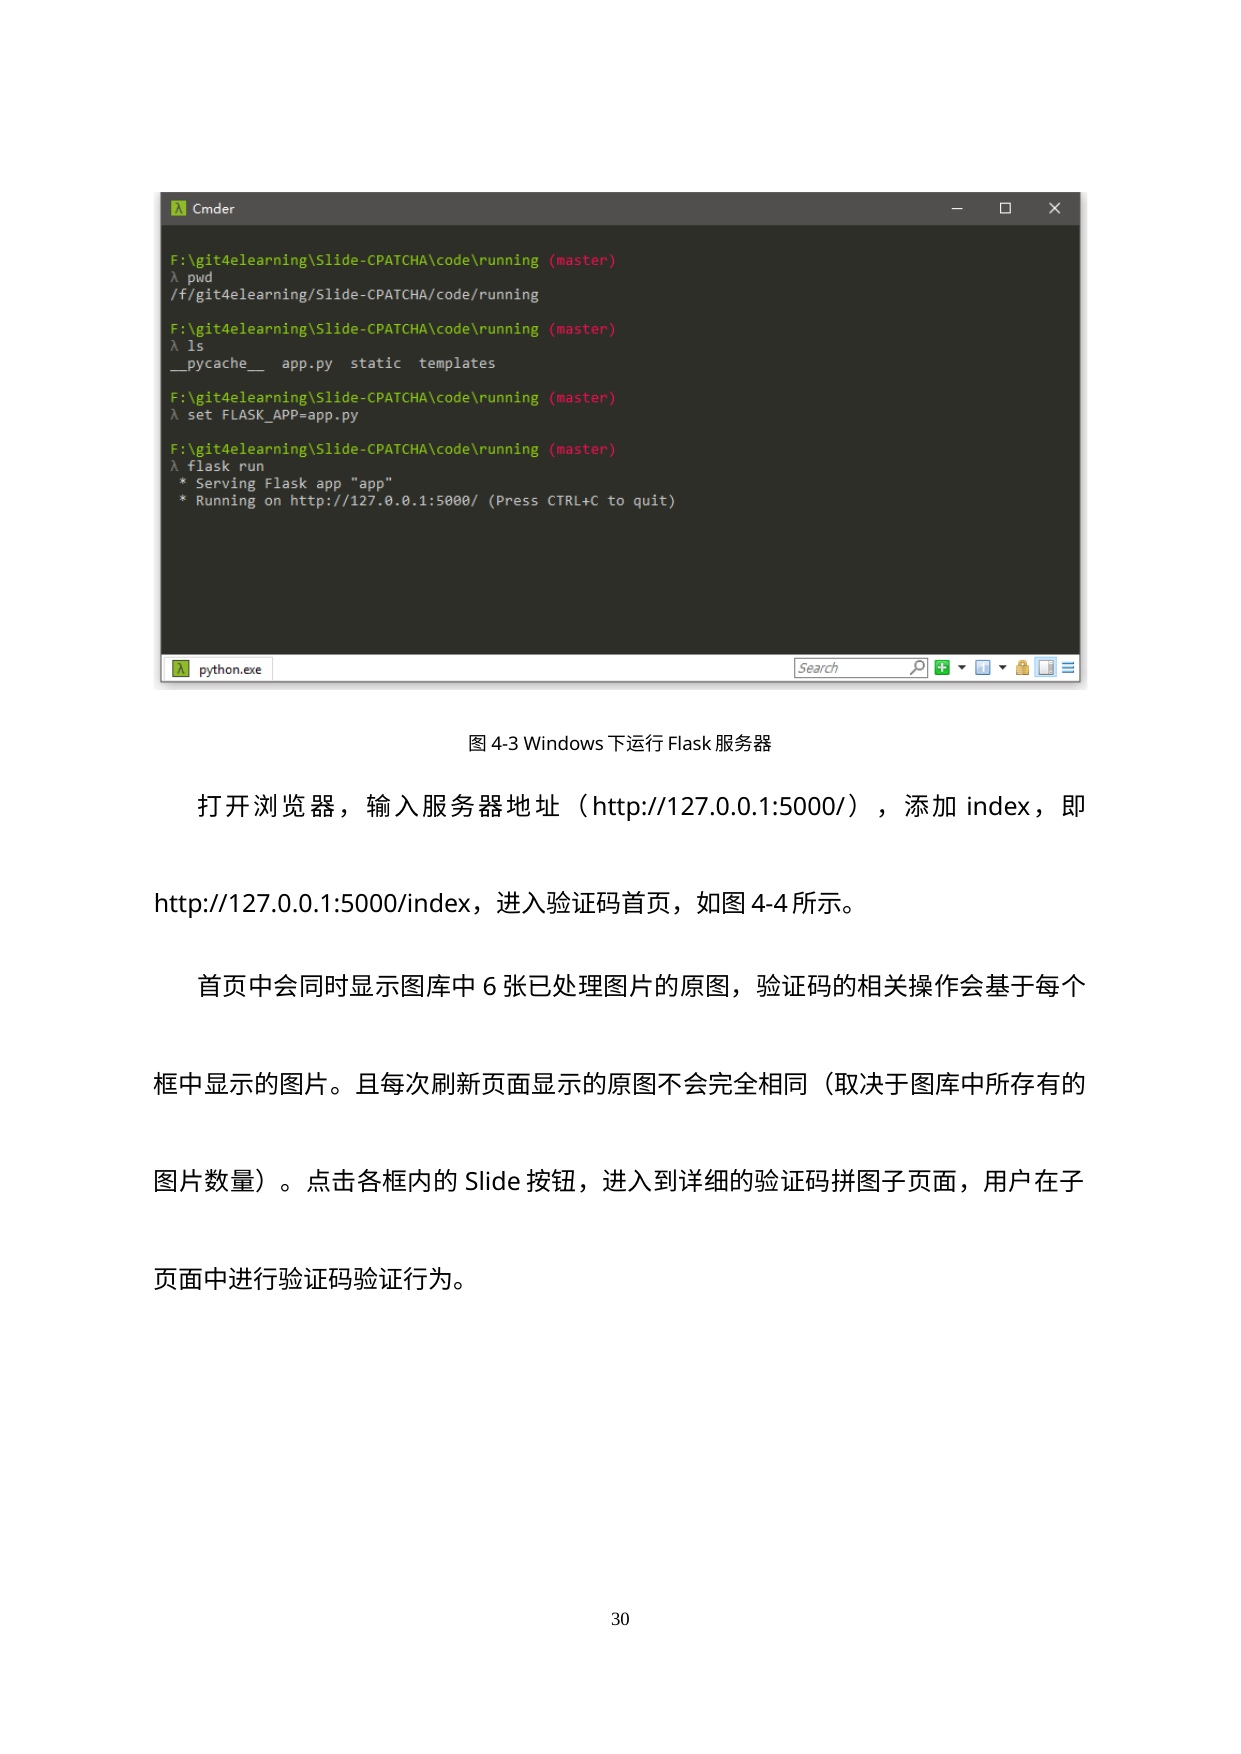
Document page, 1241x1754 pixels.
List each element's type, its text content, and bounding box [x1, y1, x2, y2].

text 首页中会同时显示图库中6张已处理图片的原图，验证码的相关操作会基于每个框中显示的图片。且每次刷新页面显示的原图不会完全相同（取决于图库中所存有的图片数量）。点击各框内的Slide按钮，进入到详细的验证码拼图子页面，用户在子页面中进行验证码验证行为。 [153, 952, 1087, 1310]
text 图4-3 Windows下运行Flask服务器 [153, 726, 1087, 758]
text 打开浏览器，输入服务器地址（http://127.0.0.1:5000/），添加index，即http://127.0.0.1:5000/index，进入验证码首页，如图4-4所示。 [153, 772, 1087, 934]
picture [153, 192, 1088, 690]
